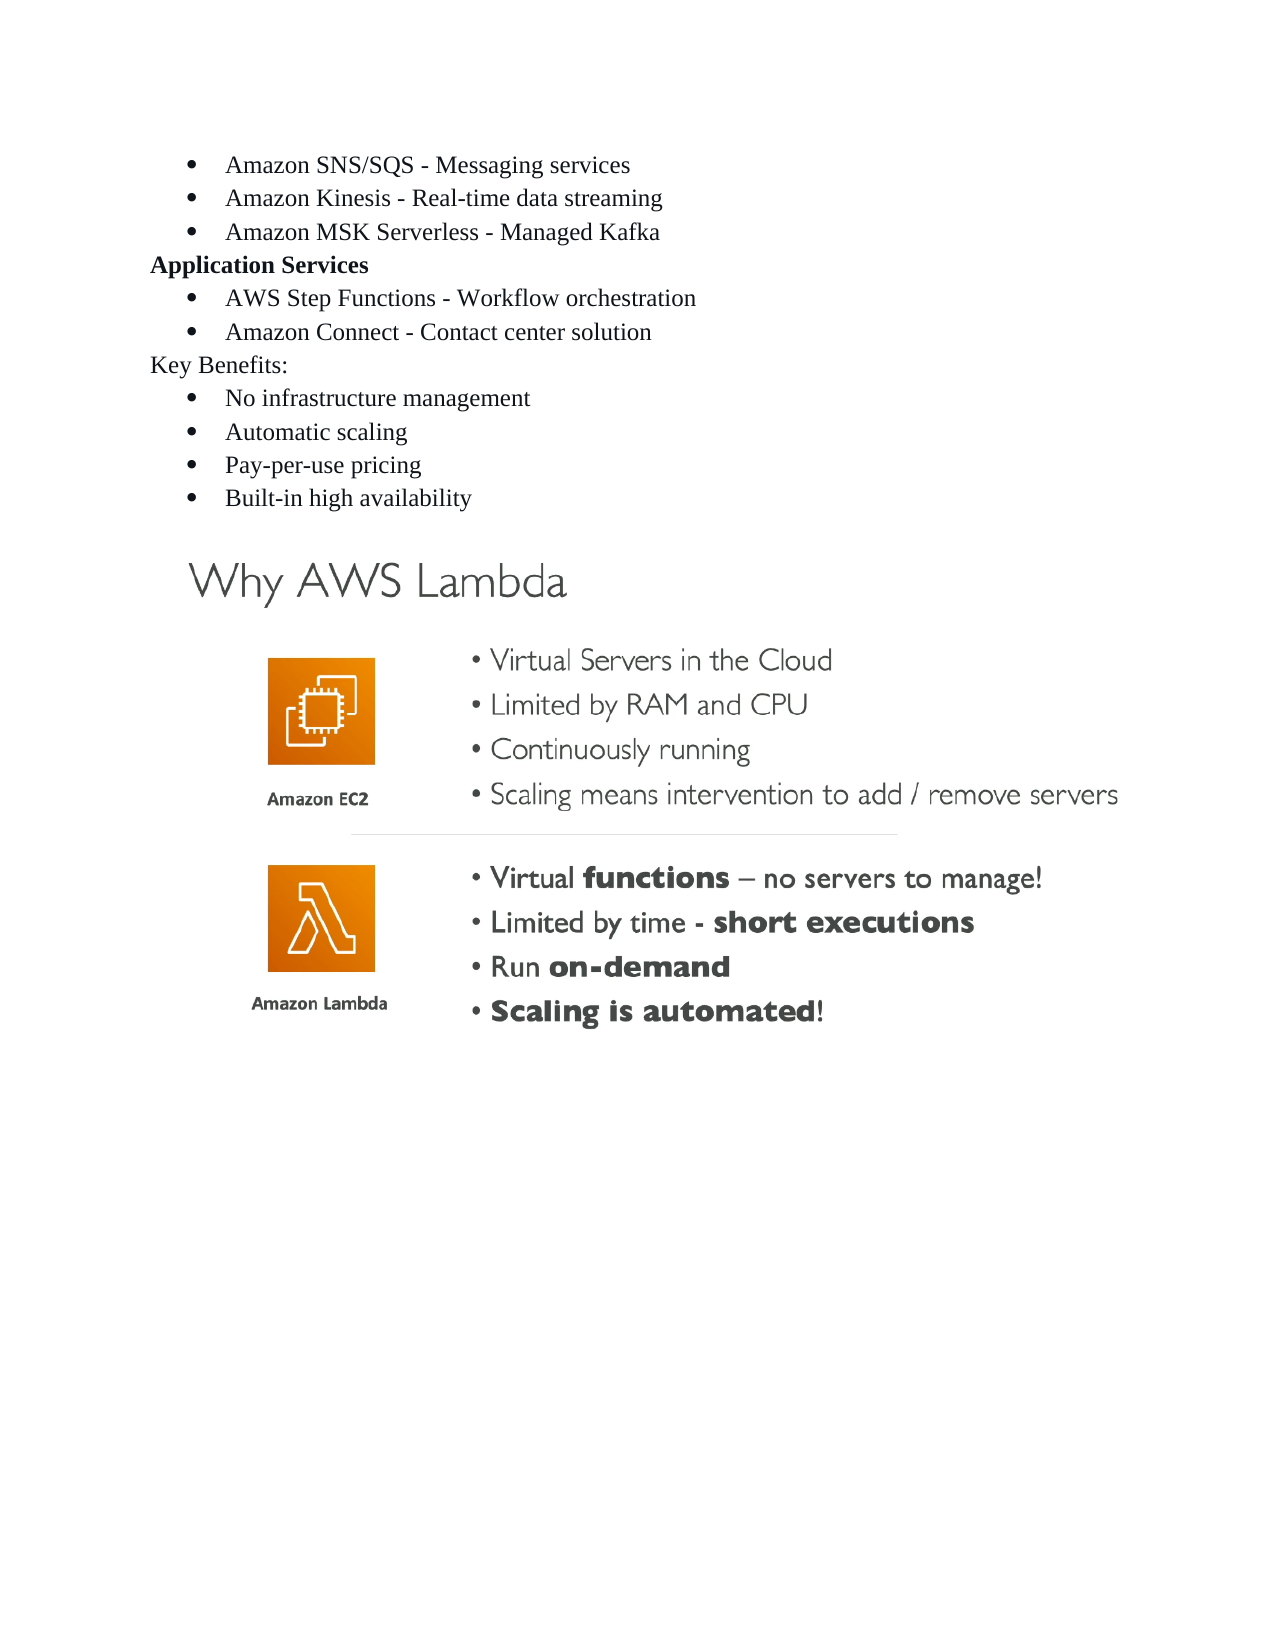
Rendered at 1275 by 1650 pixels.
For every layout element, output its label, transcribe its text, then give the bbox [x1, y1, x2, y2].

list Amazon Kinesis - Real-time data streaming [187, 183, 1125, 212]
list No infrastructure management [187, 383, 1125, 412]
list Built-in high availability [187, 483, 1125, 512]
text Application Services [150, 250, 1125, 279]
list Automatic scaling [187, 417, 1125, 445]
list AWS Step Functions - Workflow orchestration [187, 283, 1125, 312]
list Pay-per-use pricing [187, 450, 1125, 479]
list Amazon MSK Serverless - Managed Kafka [187, 217, 1125, 245]
text Key Benefits: [150, 350, 1125, 379]
list Amazon SNS/SQS - Messaging services [187, 150, 1125, 179]
list Amazon Connect - Contact center solution [187, 317, 1125, 345]
